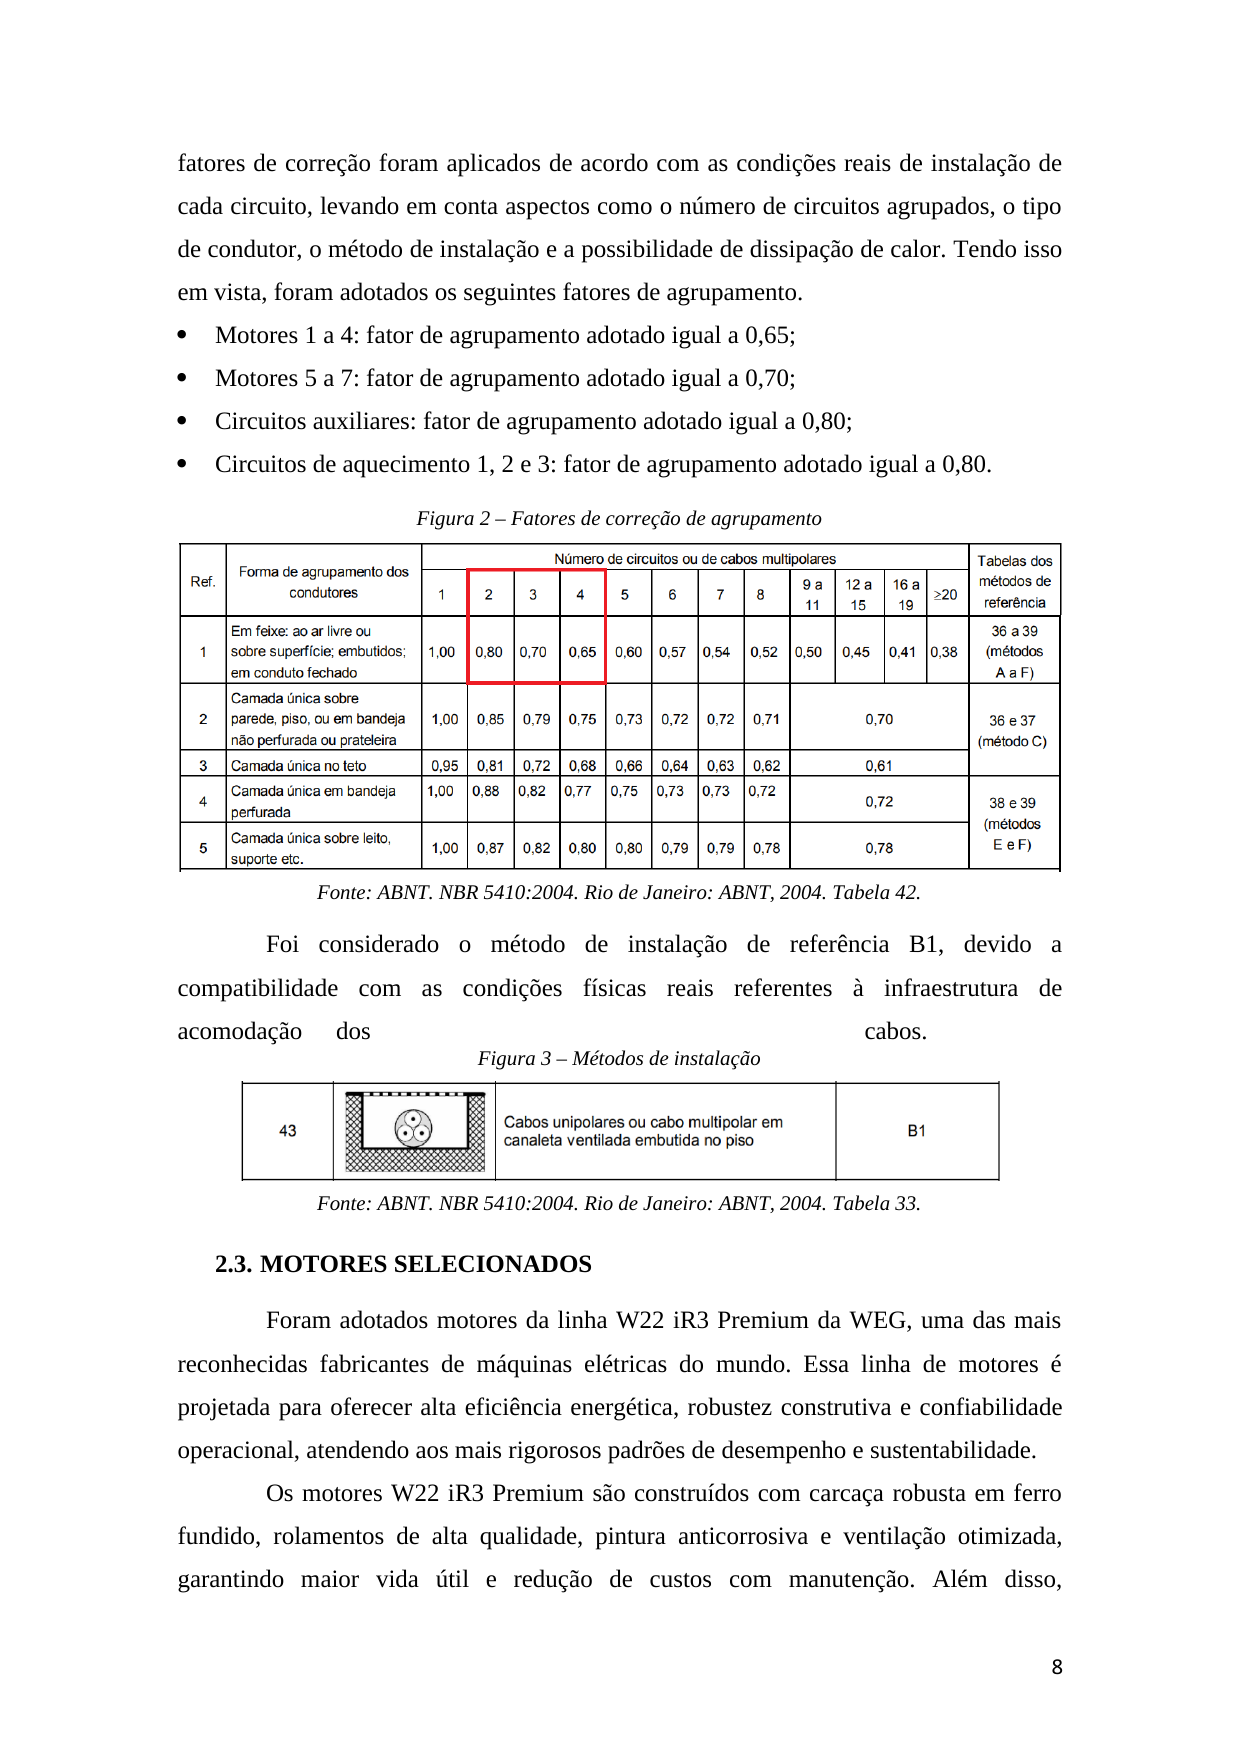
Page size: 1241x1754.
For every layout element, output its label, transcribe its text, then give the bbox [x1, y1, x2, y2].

picture [240, 1081, 1001, 1181]
text Foram adotados motores da linha W22 iR3 Premium da WEG, uma das mais reconhecidas fabricantes de máquinas elétricas do mundo. Essa linha de motores é projetada para oferecer alta eficiência energética, robustez construtiva e confiabilidade operacional, atendendo aos mais rigorosos padrões de desempenho e sustentabilidade. [177, 1306, 1063, 1464]
list Foi considerado o método de instalação de referência B1, devido a compatibilidade com as condições físicas reais referentes à infraestrutura de acomodação dos cabos. [177, 929, 1063, 1044]
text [177, 148, 1063, 306]
list Motores 5 a 7: fator de agrupamento adotado igual a 0,70; [177, 363, 1063, 392]
list Circuitos de aquecimento 1, 2 e 3: fator de agrupamento adotado igual a 0,80. [177, 449, 1063, 478]
picture [177, 539, 1063, 872]
list Motores 1 a 4: fator de agrupamento adotado igual a 0,65; [177, 320, 1063, 349]
subtitle MOTORES SELECIONADOS [215, 1249, 1063, 1278]
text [177, 1478, 1063, 1593]
list Circuitos auxiliares: fator de agrupamento adotado igual a 0,80; [177, 406, 1063, 435]
